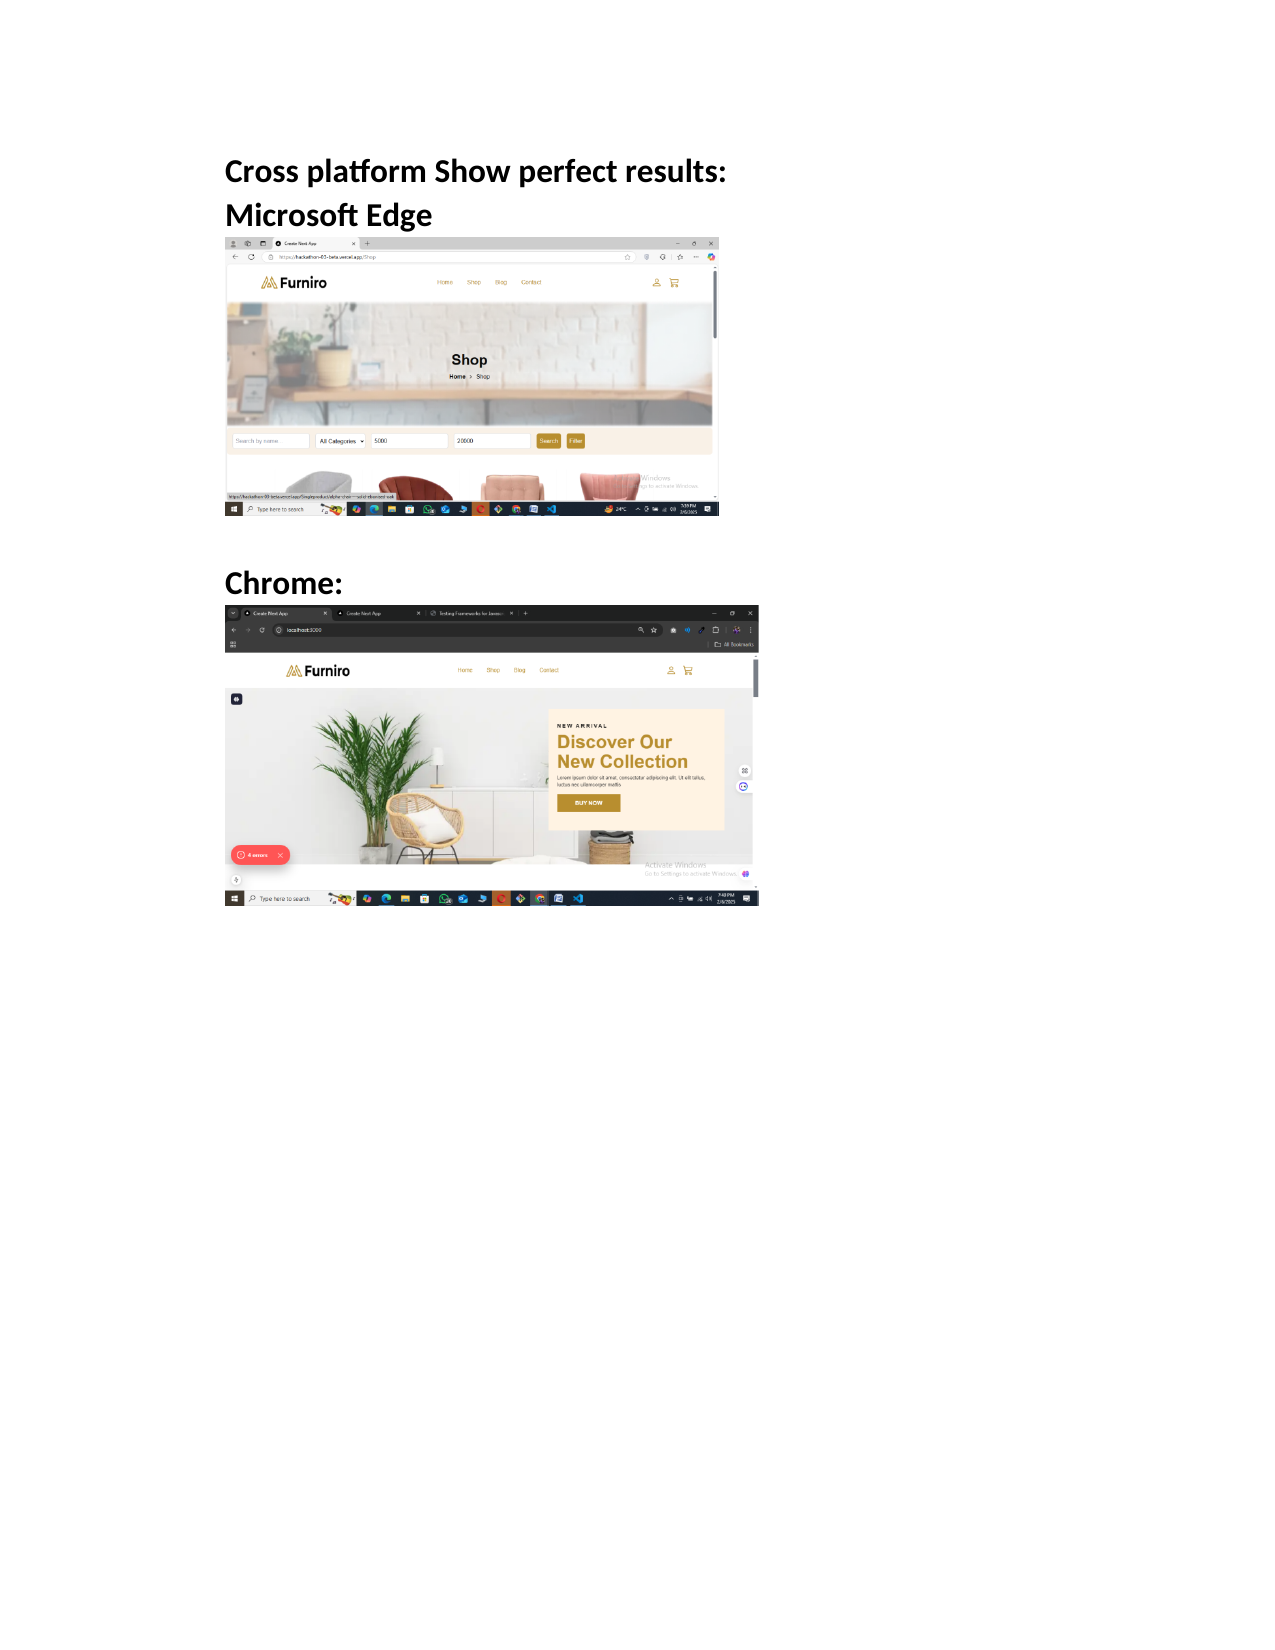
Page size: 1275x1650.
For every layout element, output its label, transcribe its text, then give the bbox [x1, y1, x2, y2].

list Microsoft Edge [225, 194, 1125, 235]
picture [225, 237, 719, 516]
picture [225, 605, 759, 906]
list Cross platform Show perfect results: [225, 150, 1125, 191]
list Chrome: [225, 562, 1125, 602]
